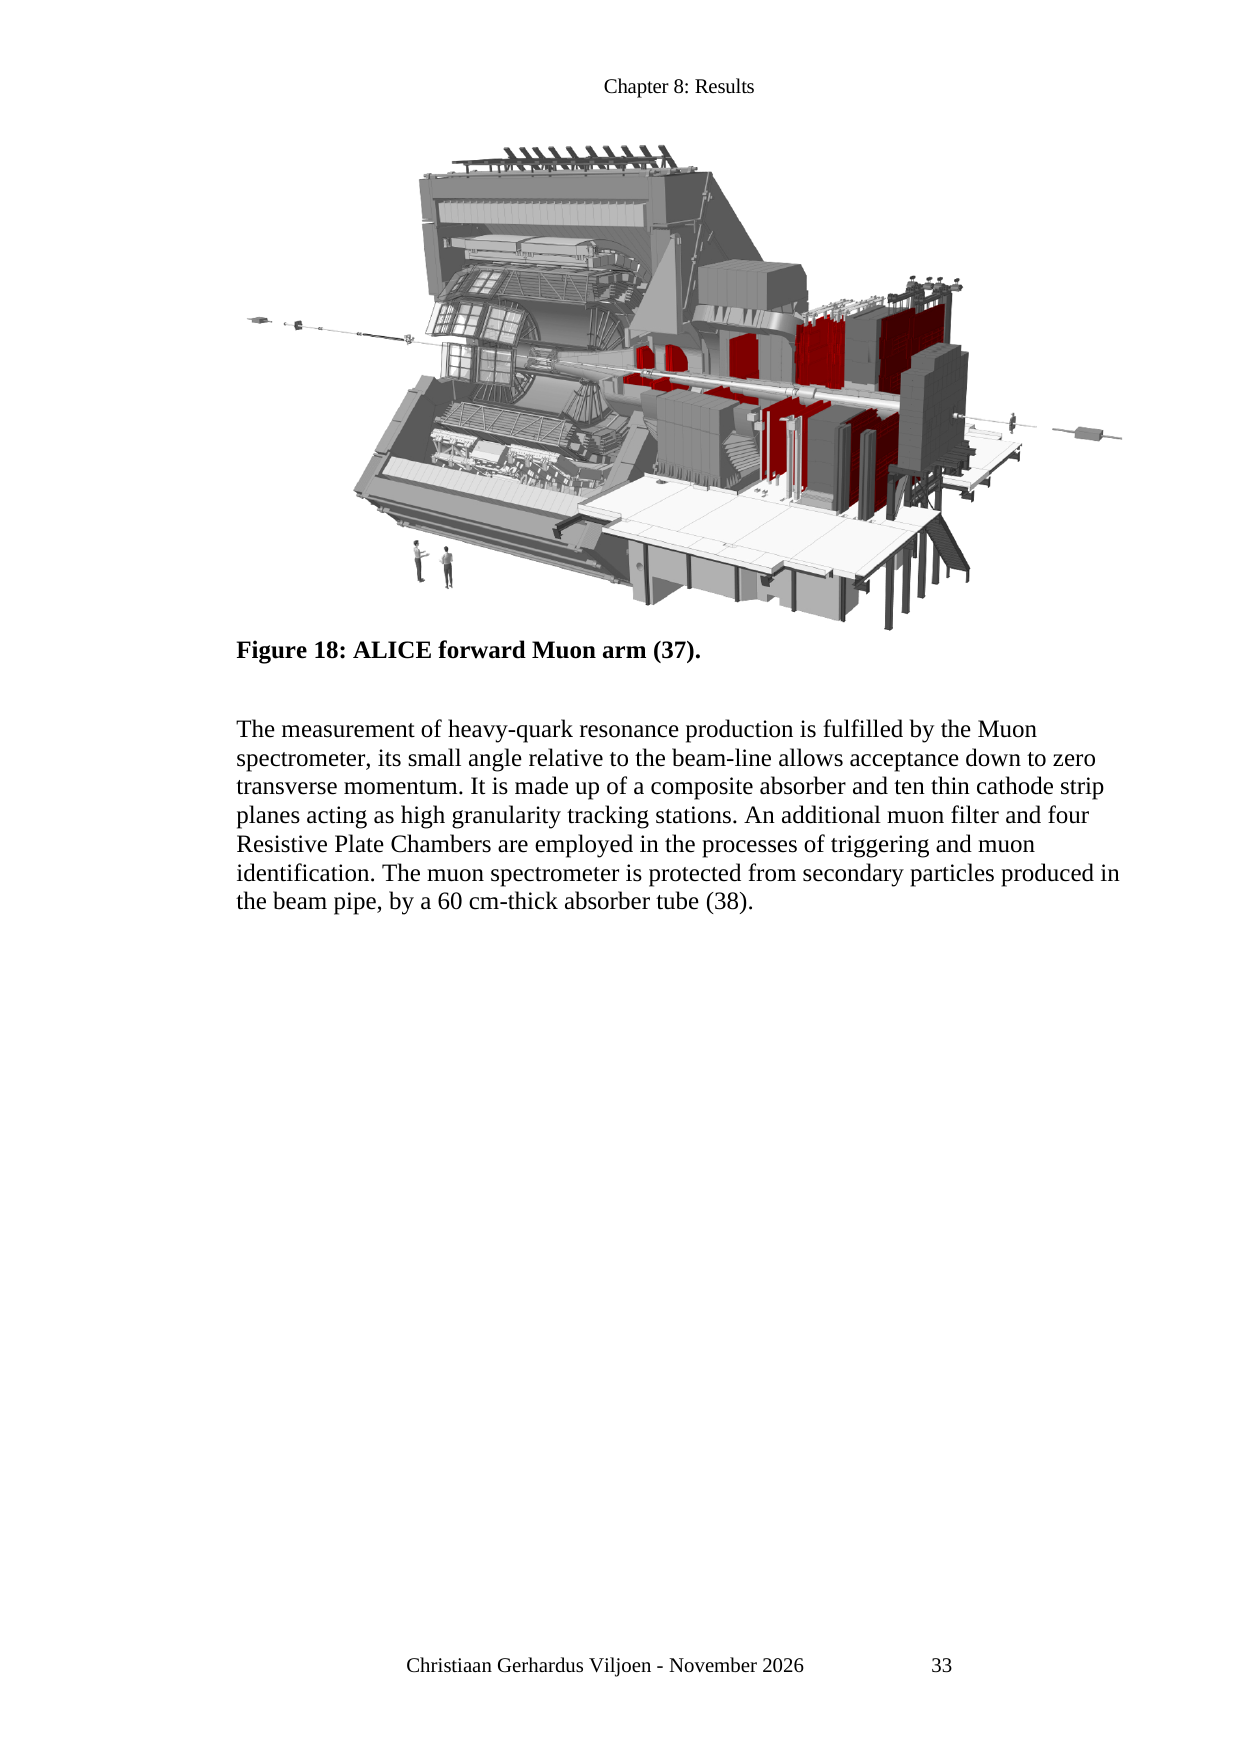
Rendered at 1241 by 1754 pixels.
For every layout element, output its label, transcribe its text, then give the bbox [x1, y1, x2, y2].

picture [236, 135, 1123, 636]
text The measurement of heavy-quark resonance production is fulfilled by the Muon spectrometer, its small angle relative to the beam-line allows acceptance down to zero transverse momentum. It is made up of a composite absorber and ten thin cathode strip planes acting as high granularity tracking stations. An additional muon filter and four Resistive Plate Chambers are employed in the processes of triggering and muon identification. The muon spectrometer is protected from secondary particles produced in the beam pipe, by a 60 cm-thick absorber tube . [236, 714, 1122, 915]
text Figure 18: ALICE forward Muon arm . [236, 636, 1122, 664]
